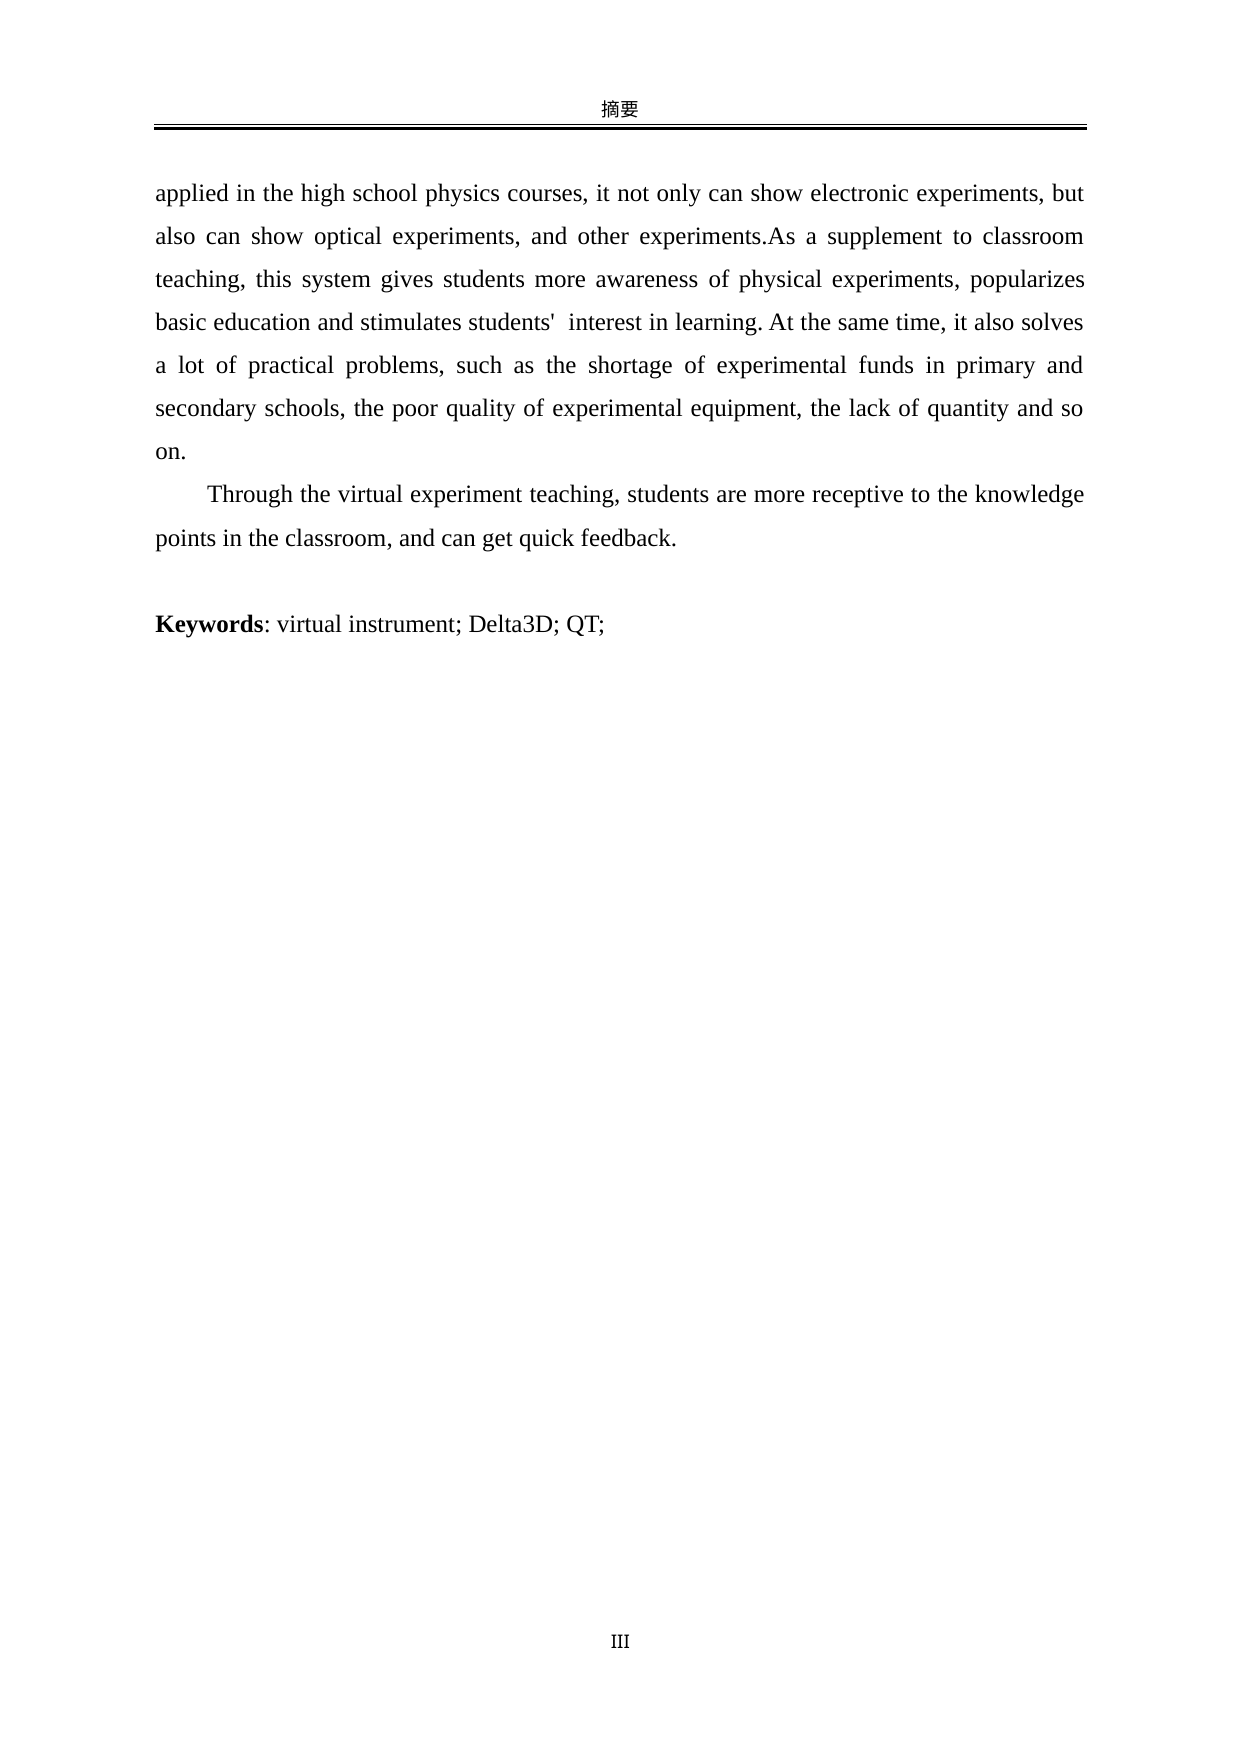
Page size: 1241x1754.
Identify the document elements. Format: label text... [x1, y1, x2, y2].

text Keywords: virtual instrument; Delta3D; QT; [155, 609, 1085, 638]
text Through the virtual experiment teaching, students are more receptive to the knowledge points in the classroom, and can get quick feedback. [155, 479, 1085, 551]
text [155, 178, 1085, 465]
